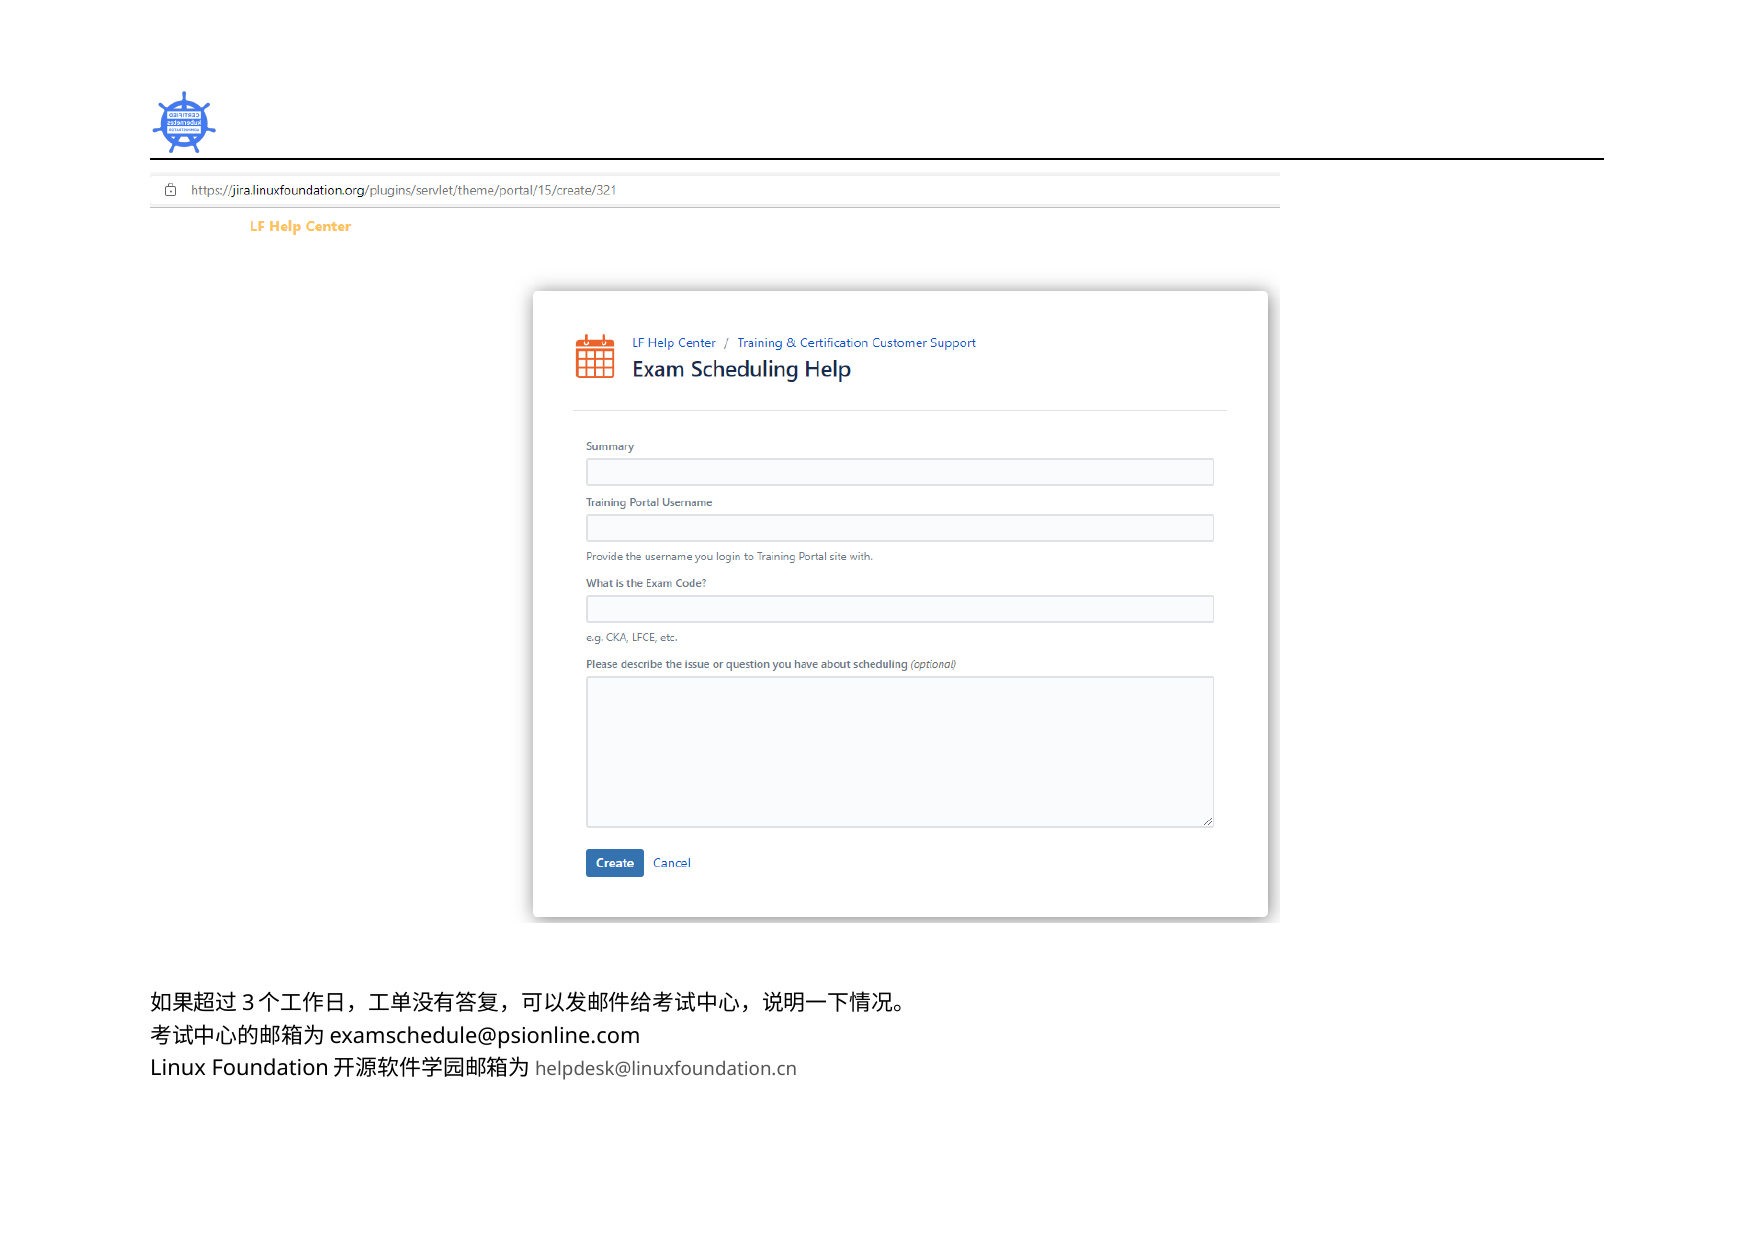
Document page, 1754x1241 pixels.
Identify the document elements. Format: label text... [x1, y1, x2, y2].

picture [150, 88, 218, 156]
text Linux Foundation开源软件学园邮箱为helpdesk@linuxfoundation.cn [150, 1050, 1604, 1082]
text 如果超过3个工作日，工单没有答复，可以发邮件给考试中心，说明一下情况。 [150, 985, 1604, 1017]
picture [150, 172, 1280, 923]
text 考试中心的邮箱为examschedule@psionline.com [150, 1017, 1604, 1050]
